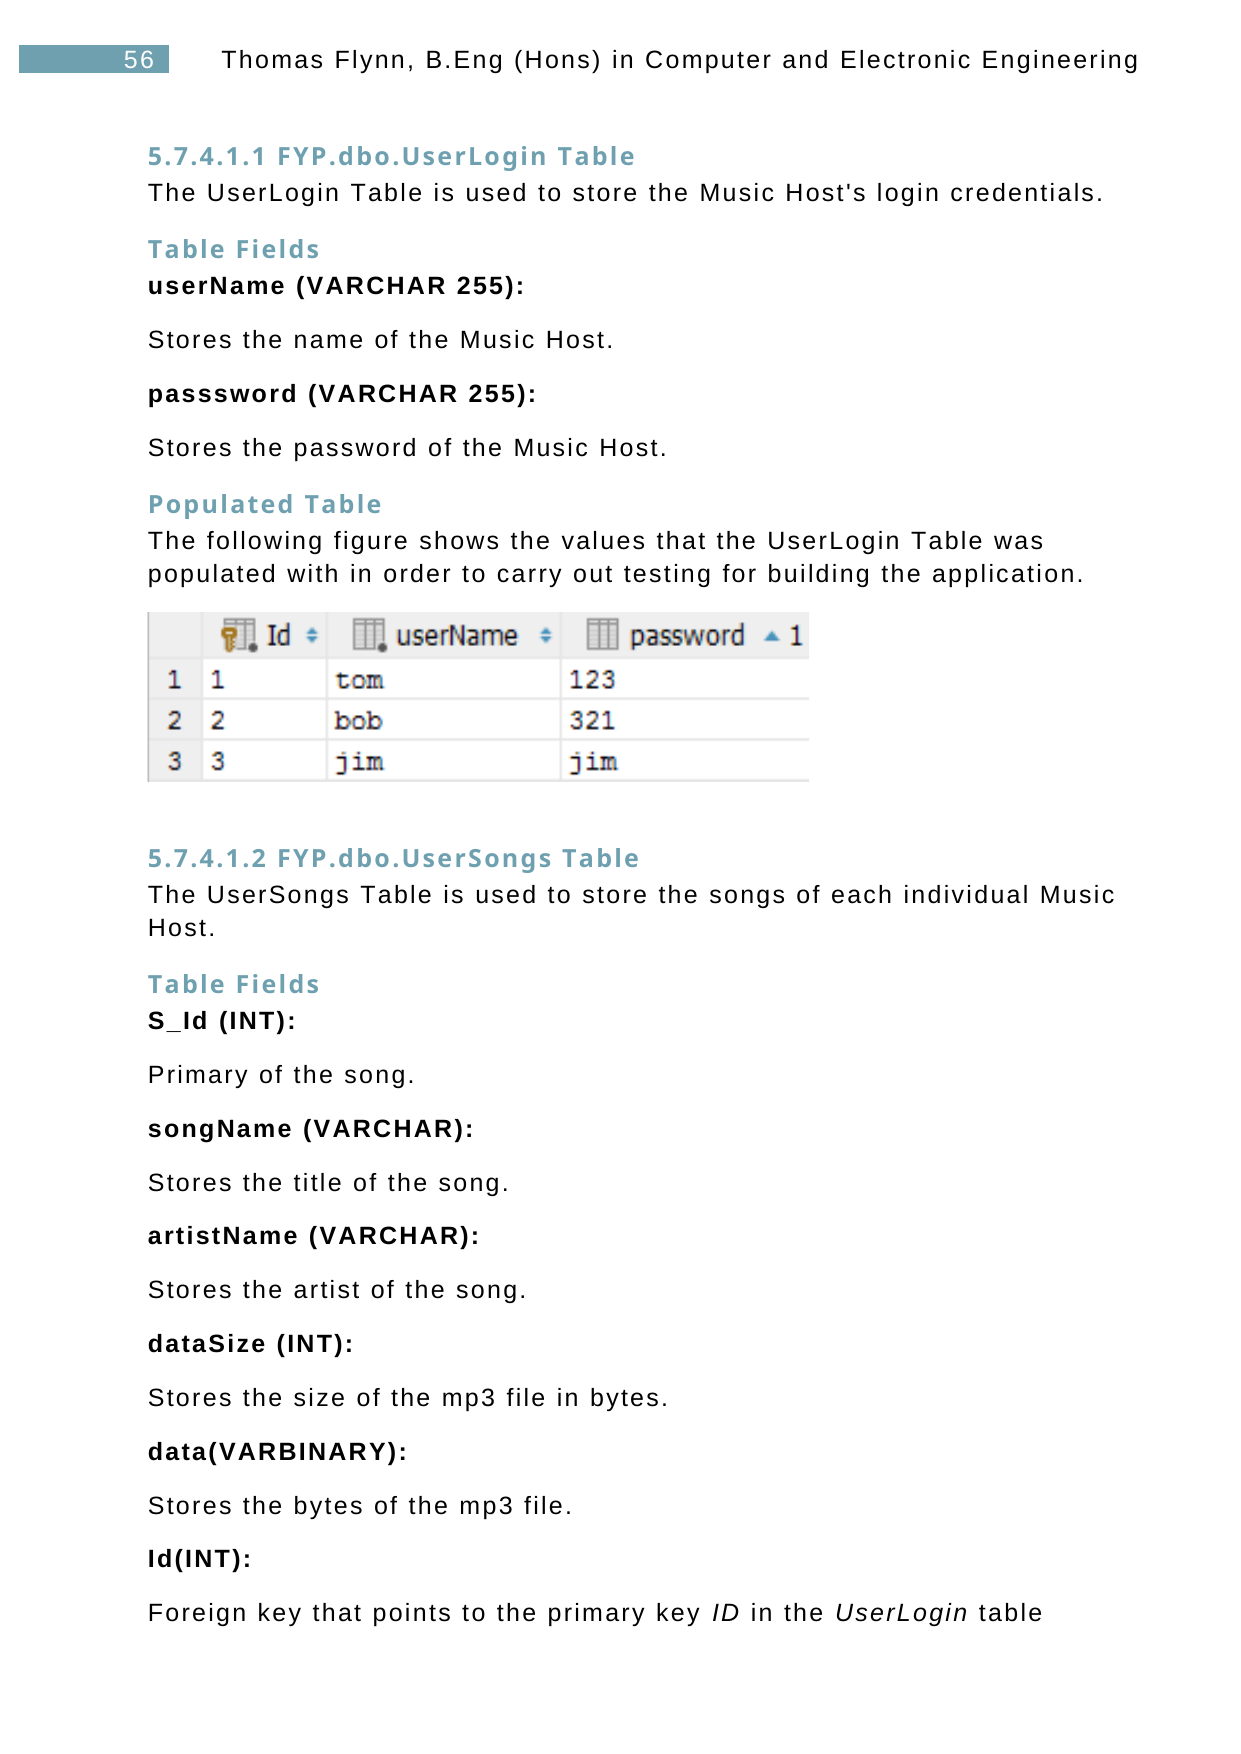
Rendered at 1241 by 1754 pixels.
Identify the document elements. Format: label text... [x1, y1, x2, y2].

text S_Id (INT): [148, 1006, 1122, 1035]
text songName (VARCHAR): [148, 1114, 1122, 1142]
subtitle 5.7.4.1.2 FYP.dbo.UserSongs Table [148, 841, 1122, 875]
subtitle Populated Table [148, 487, 1122, 521]
subtitle Table Fields [148, 967, 1122, 1001]
text artistName (VARCHAR): [148, 1221, 1122, 1250]
text Stores the size of the mp3 file in bytes. [148, 1383, 1122, 1412]
text userName (VARCHAR 255): [148, 271, 1122, 300]
text Foreign key that points to the primary key ID in the UserLogin table [148, 1598, 1122, 1627]
text The following figure shows the values that the UserLogin Table was populated with in order to carry out testing for building the application. [148, 526, 1122, 587]
text Stores the title of the song. [148, 1167, 1122, 1196]
text Stores the name of the Music Host. [148, 325, 1122, 354]
text passsword (VARCHAR 255): [148, 379, 1122, 408]
text Stores the password of the Music Host. [148, 433, 1122, 461]
text Id(INT): [148, 1544, 1122, 1573]
text Stores the bytes of the mp3 file. [148, 1491, 1122, 1519]
text data(VARBINARY): [148, 1437, 1122, 1466]
picture [147, 612, 810, 782]
text Stores the artist of the song. [148, 1275, 1122, 1304]
subtitle Table Fields [148, 232, 1122, 266]
text The UserSongs Table is used to store the songs of each individual Music Host. [148, 880, 1122, 942]
text The UserLogin Table is used to store the Music Host's login credentials. [148, 178, 1122, 207]
text Primary of the song. [148, 1060, 1122, 1088]
subtitle 5.7.4.1.1 FYP.dbo.UserLogin Table [148, 139, 1122, 173]
text dataSize (INT): [148, 1329, 1122, 1358]
